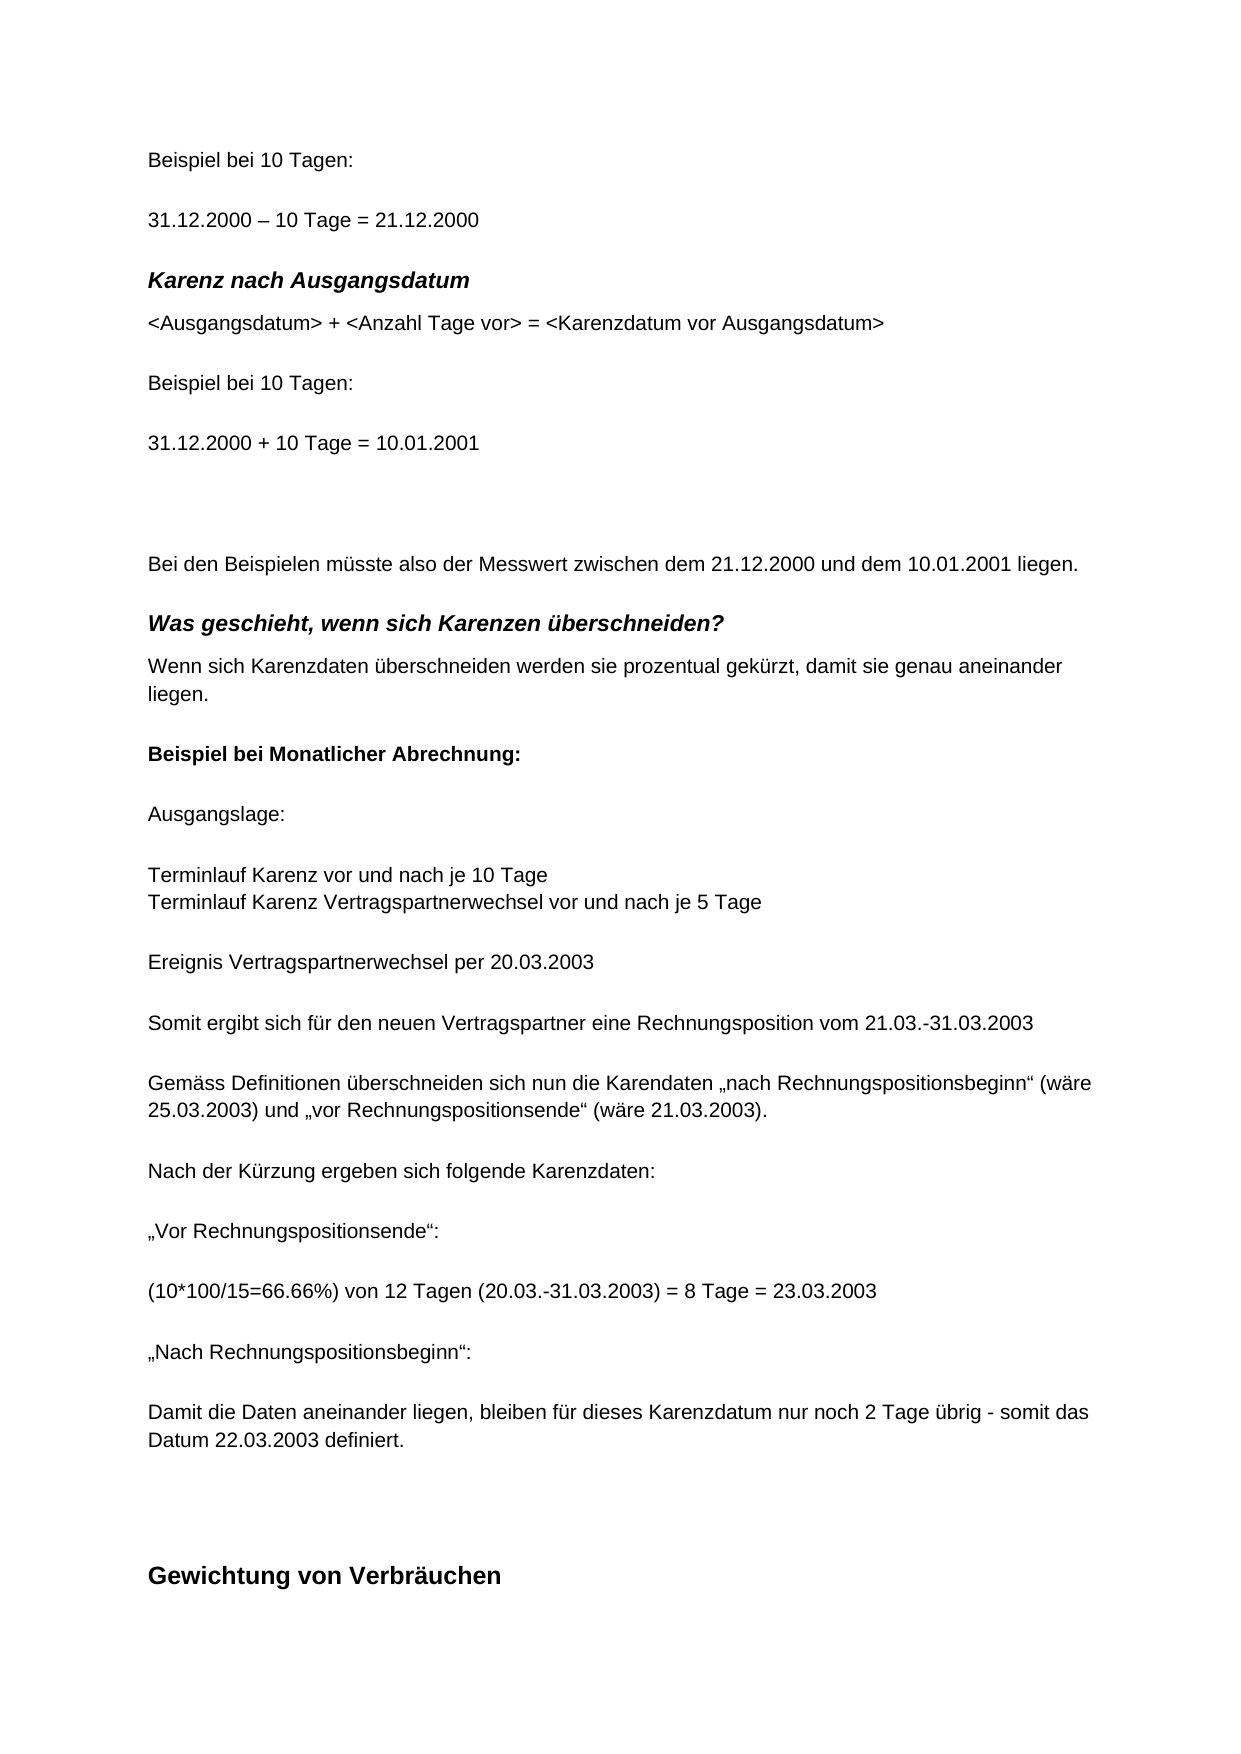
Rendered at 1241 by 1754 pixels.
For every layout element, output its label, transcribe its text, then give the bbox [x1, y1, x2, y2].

text <Ausgangsdatum> + <Anzahl Tage vor> = <Karenzdatum vor Ausgangsdatum> [148, 310, 1093, 334]
text Damit die Daten aneinander liegen, bleiben für dieses Karenzdatum nur noch 2 Tage übrig - somit das Datum 22.03.2003 definiert. [148, 1400, 1093, 1451]
text „Nach Rechnungspositionsbeginn“: [148, 1339, 1093, 1363]
text „Vor Rechnungspositionsende“: [148, 1219, 1093, 1243]
text Wenn sich Karenzdaten überschneiden werden sie prozentual gekürzt, damit sie genau aneinander liegen. [148, 654, 1093, 705]
text (10*100/15=66.66%) von 12 Tagen (20.03.-31.03.2003) = 8 Tage = 23.03.2003 [148, 1279, 1093, 1303]
text Beispiel bei 10 Tagen: [148, 371, 1093, 394]
text 31.12.2000 + 10 Tage = 10.01.2001 [148, 431, 1093, 455]
text 31.12.2000 – 10 Tage = 21.12.2000 [148, 208, 1093, 232]
text Ereignis Vertragspartnerwechsel per 20.03.2003 [148, 950, 1093, 974]
text Ausgangslage: [148, 802, 1093, 826]
text Bei den Beispielen müsste also der Messwert zwischen dem 21.12.2000 und dem 10.01.2001 liegen. [148, 552, 1093, 576]
text Terminlauf Karenz vor und nach je 10 Tage Terminlauf Karenz Vertragspartnerwechsel vor und nach je 5 Tage [148, 862, 1093, 914]
text Karenz nach Ausgangsdatum [148, 267, 1093, 293]
subtitle Gewichtung von Verbräuchen [148, 1561, 1093, 1590]
text Nach der Kürzung ergeben sich folgende Karenzdaten: [148, 1159, 1093, 1183]
text Somit ergibt sich für den neuen Vertragspartner eine Rechnungsposition vom 21.03.-31.03.2003 [148, 1011, 1093, 1034]
text Was geschieht, wenn sich Karenzen überschneiden? [148, 610, 1093, 637]
text Gemäss Definitionen überschneiden sich nun die Karendaten „nach Rechnungspositionsbeginn“ (wäre 25.03.2003) und „vor Rechnungspositionsende“ (wäre 21.03.2003). [148, 1071, 1093, 1122]
text Beispiel bei 10 Tagen: [148, 148, 1093, 172]
text Beispiel bei Monatlicher Abrechnung: [148, 742, 1093, 766]
